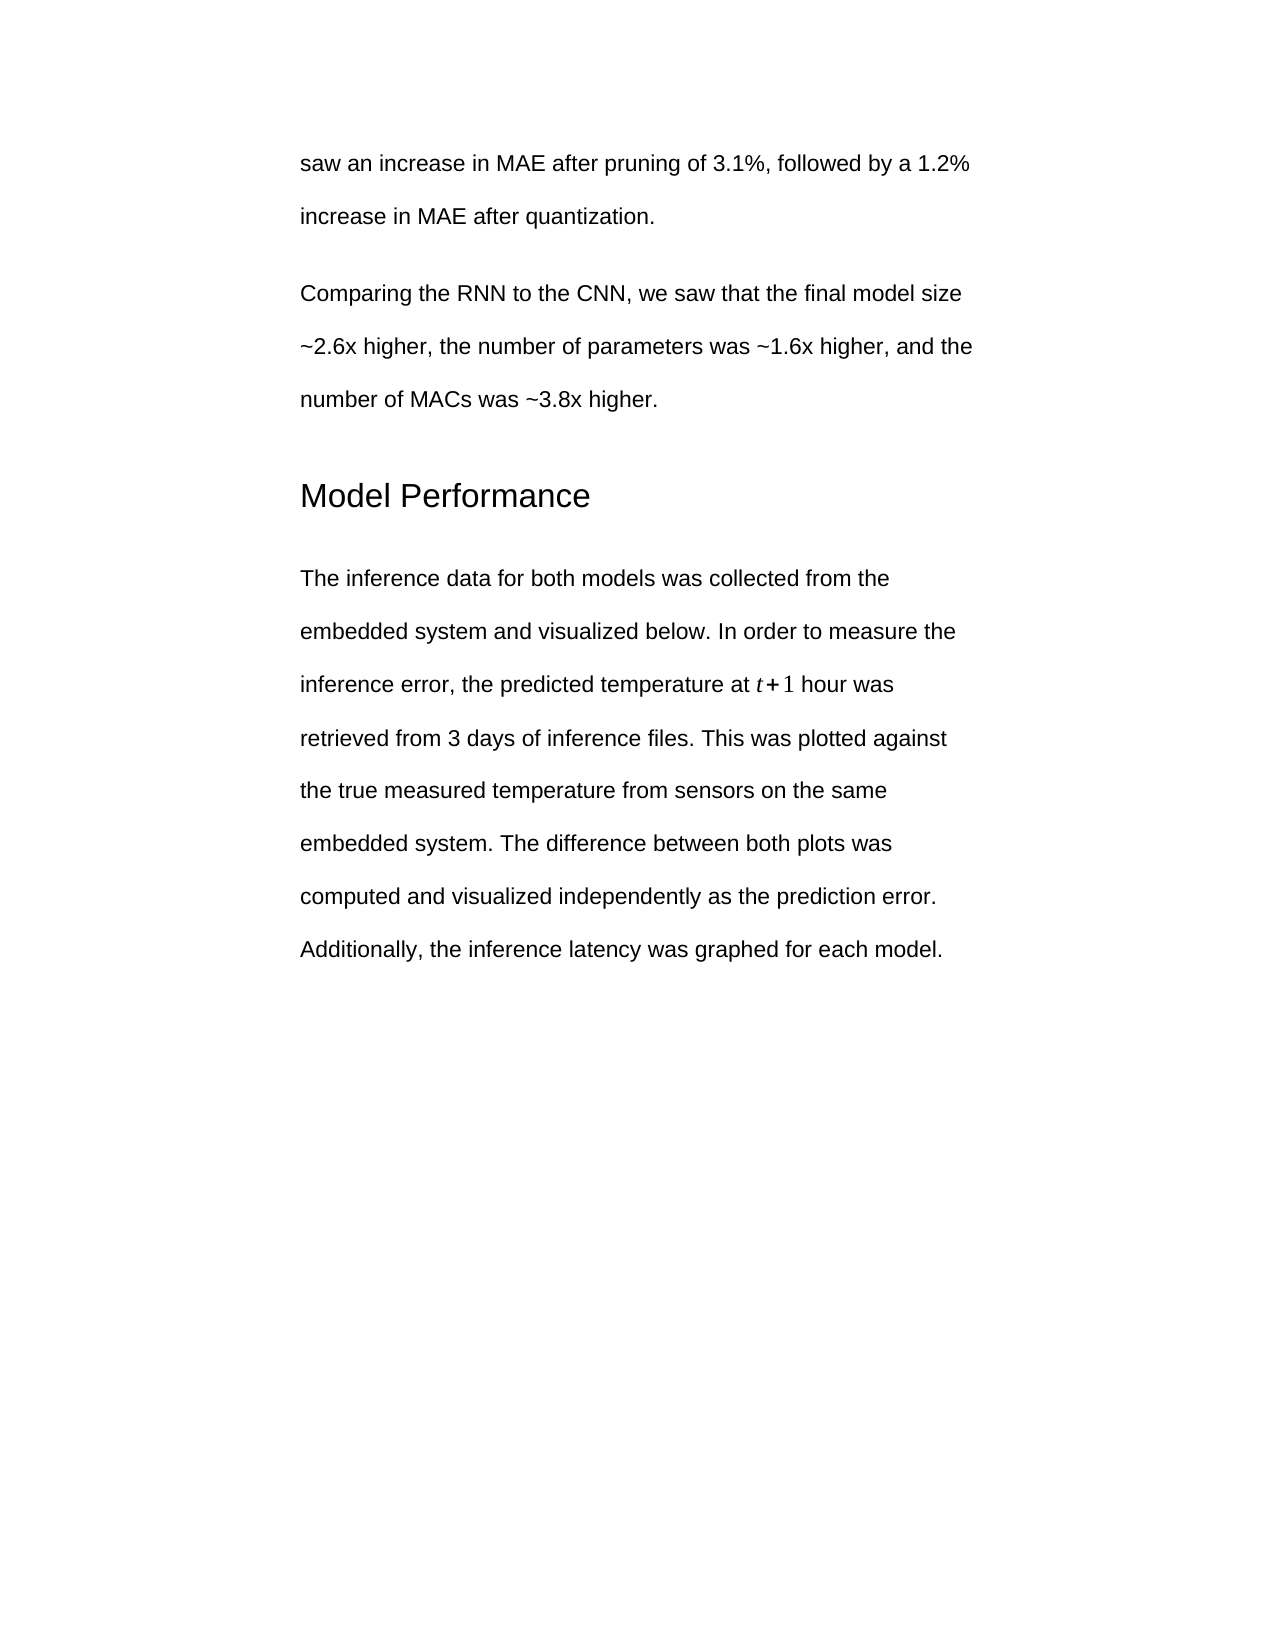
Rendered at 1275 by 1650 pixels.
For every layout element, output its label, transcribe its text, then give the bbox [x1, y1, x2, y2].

text Comparing the RNN to the CNN, we saw that the final model size ~2.6x higher, the number of parameters was ~1.6x higher, and the number of MACs was ~3.8x higher. [300, 280, 975, 412]
text The inference data for both models was collected from the embedded system and visualized below. In order to measure the inference error, the predicted temperature at hour was retrieved from 3 days of inference files. This was plotted against the true measured temperature from sensors on the same embedded system. The difference between both plots was computed and visualized independently as the prediction error. Additionally, the inference latency was graphed for each model. [300, 565, 975, 962]
subtitle Model Performance [300, 476, 975, 514]
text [300, 150, 975, 229]
